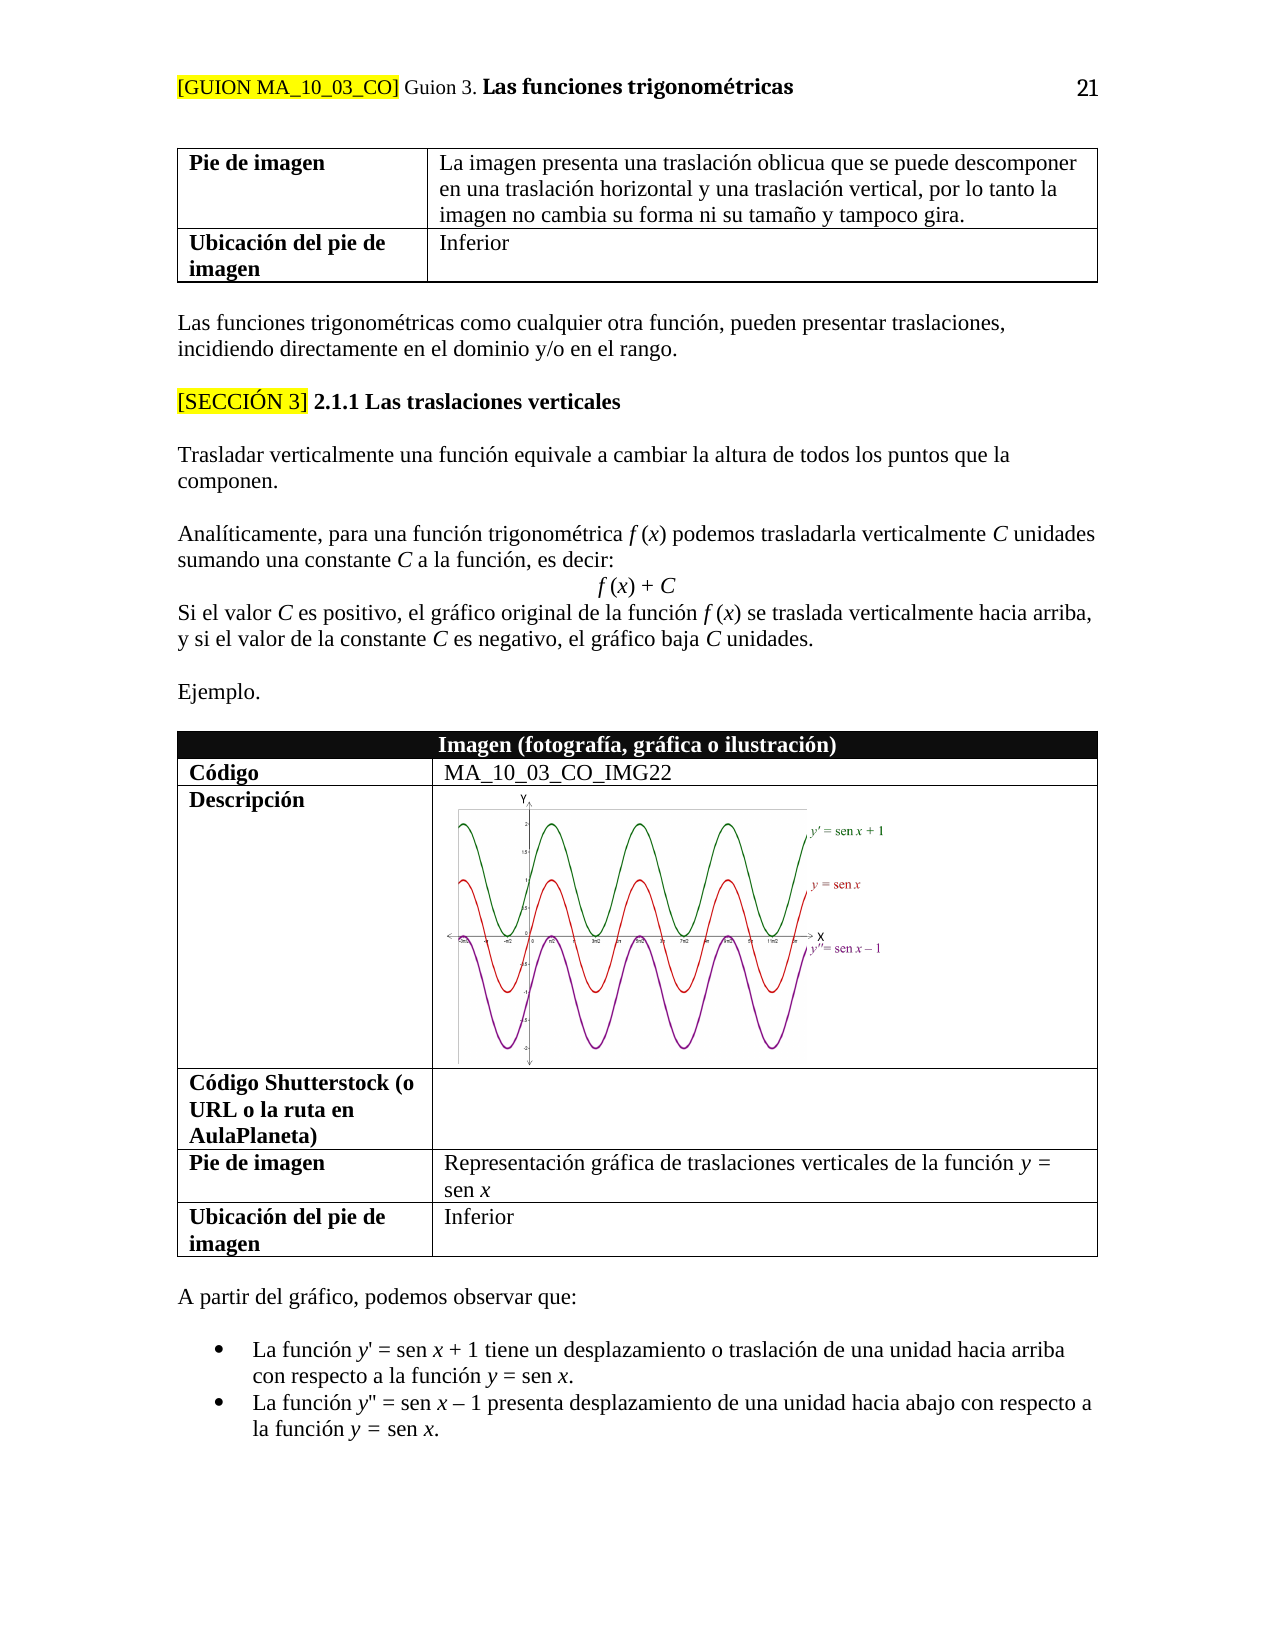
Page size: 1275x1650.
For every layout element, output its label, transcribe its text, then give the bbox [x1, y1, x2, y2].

text f (x) + C [177, 572, 1098, 599]
table_header Imagen (fotografía, gráfica o ilustración) [178, 732, 1097, 758]
list La función y'' = sen x – 1 presenta desplazamiento de una unidad hacia abajo con respecto a la función y = sen x. [215, 1389, 1098, 1441]
text Las funciones trigonométricas como cualquier otra función, pueden presentar traslaciones, incidiendo directamente en el dominio y/o en el rango. [177, 309, 1098, 362]
list La función y' = sen x + 1 tiene un desplazamiento o traslación de una unidad hacia arriba con respecto a la función y = sen x. [215, 1336, 1098, 1389]
table_cell Pie de imagen [178, 149, 427, 228]
table_cell Ubicación del pie de imagen [178, 229, 427, 281]
table_cell Inferior [428, 229, 1097, 281]
text Si el valor C es positivo, el gráfico original de la función f (x) se traslada verticalmente hacia arriba, y si el valor de la constante C es negativo, el gráfico baja C unidades. [177, 599, 1098, 651]
table_cell [433, 1069, 1097, 1148]
table_cell MA_10_03_CO_IMG22 [433, 759, 1097, 785]
table_cell [433, 786, 443, 1068]
text Trasladar verticalmente una función equivale a cambiar la altura de todos los puntos que la componen. [177, 441, 1098, 493]
table_cell La imagen presenta una traslación oblicua que se puede descomponer en una traslación horizontal y una traslación vertical, por lo tanto la imagen no cambia su forma ni su tamaño y tampoco gira. [428, 149, 1097, 228]
table_cell [893, 786, 1097, 1068]
table_cell Código [178, 759, 432, 785]
text Analíticamente, para una función trigonométrica f (x) podemos trasladarla verticalmente C unidades sumando una constante C a la función, es decir: [177, 520, 1098, 572]
text Ejemplo. [177, 678, 1098, 704]
text [SECCIÓN 3] 2.1.1 Las traslaciones verticales [308, 388, 1098, 414]
text A partir del gráfico, podemos observar que: [177, 1283, 1098, 1310]
table_cell Descripción [178, 786, 432, 1068]
table_cell Pie de imagen [178, 1150, 432, 1202]
table_cell Ubicación del pie de imagen [178, 1203, 432, 1256]
table_cell Código Shutterstock (o URL o la ruta en AulaPlaneta) [178, 1069, 432, 1148]
table_cell Representación gráfica de traslaciones verticales de la función y = sen x [433, 1150, 1097, 1202]
table_cell Inferior [433, 1203, 1097, 1256]
picture [443, 786, 893, 1069]
